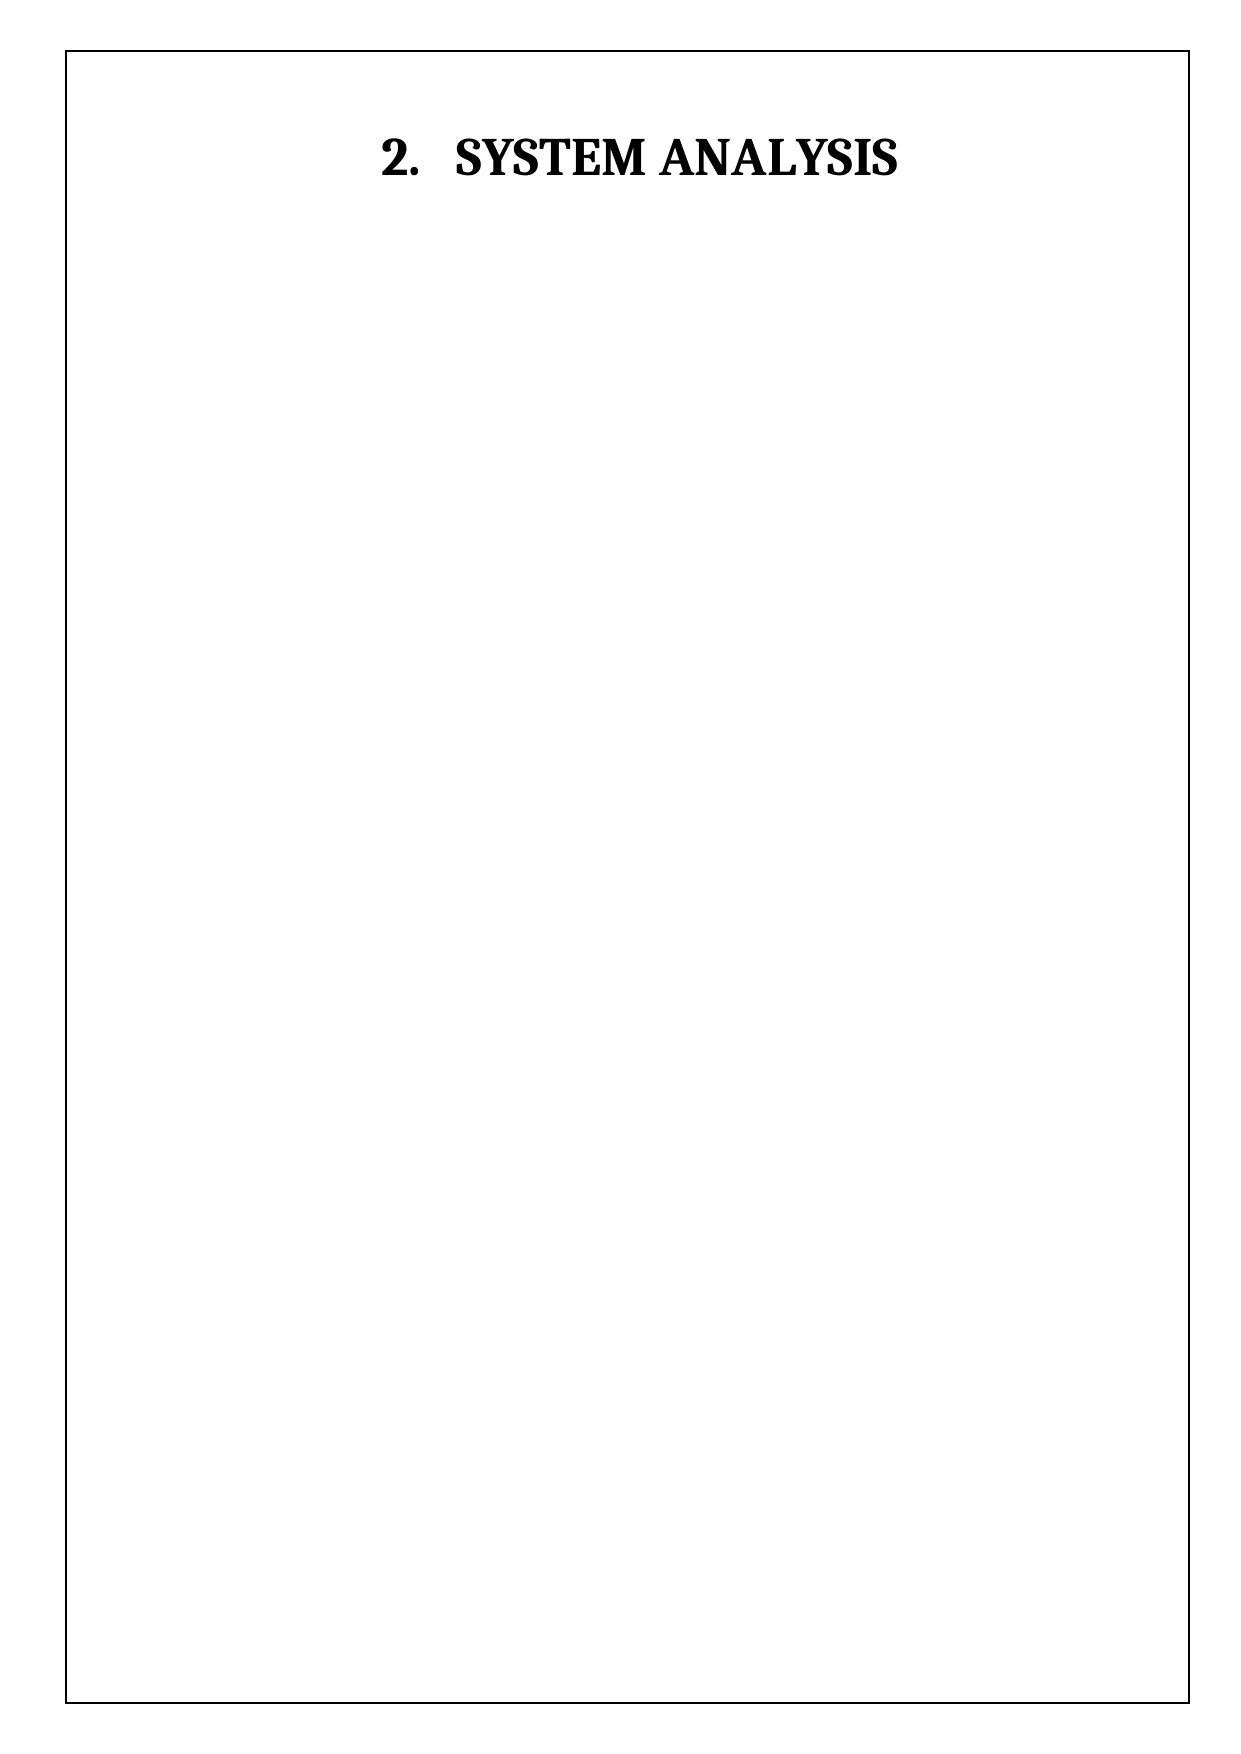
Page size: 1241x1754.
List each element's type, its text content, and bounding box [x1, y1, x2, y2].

subtitle SYSTEM ANALYSIS [157, 126, 1122, 189]
